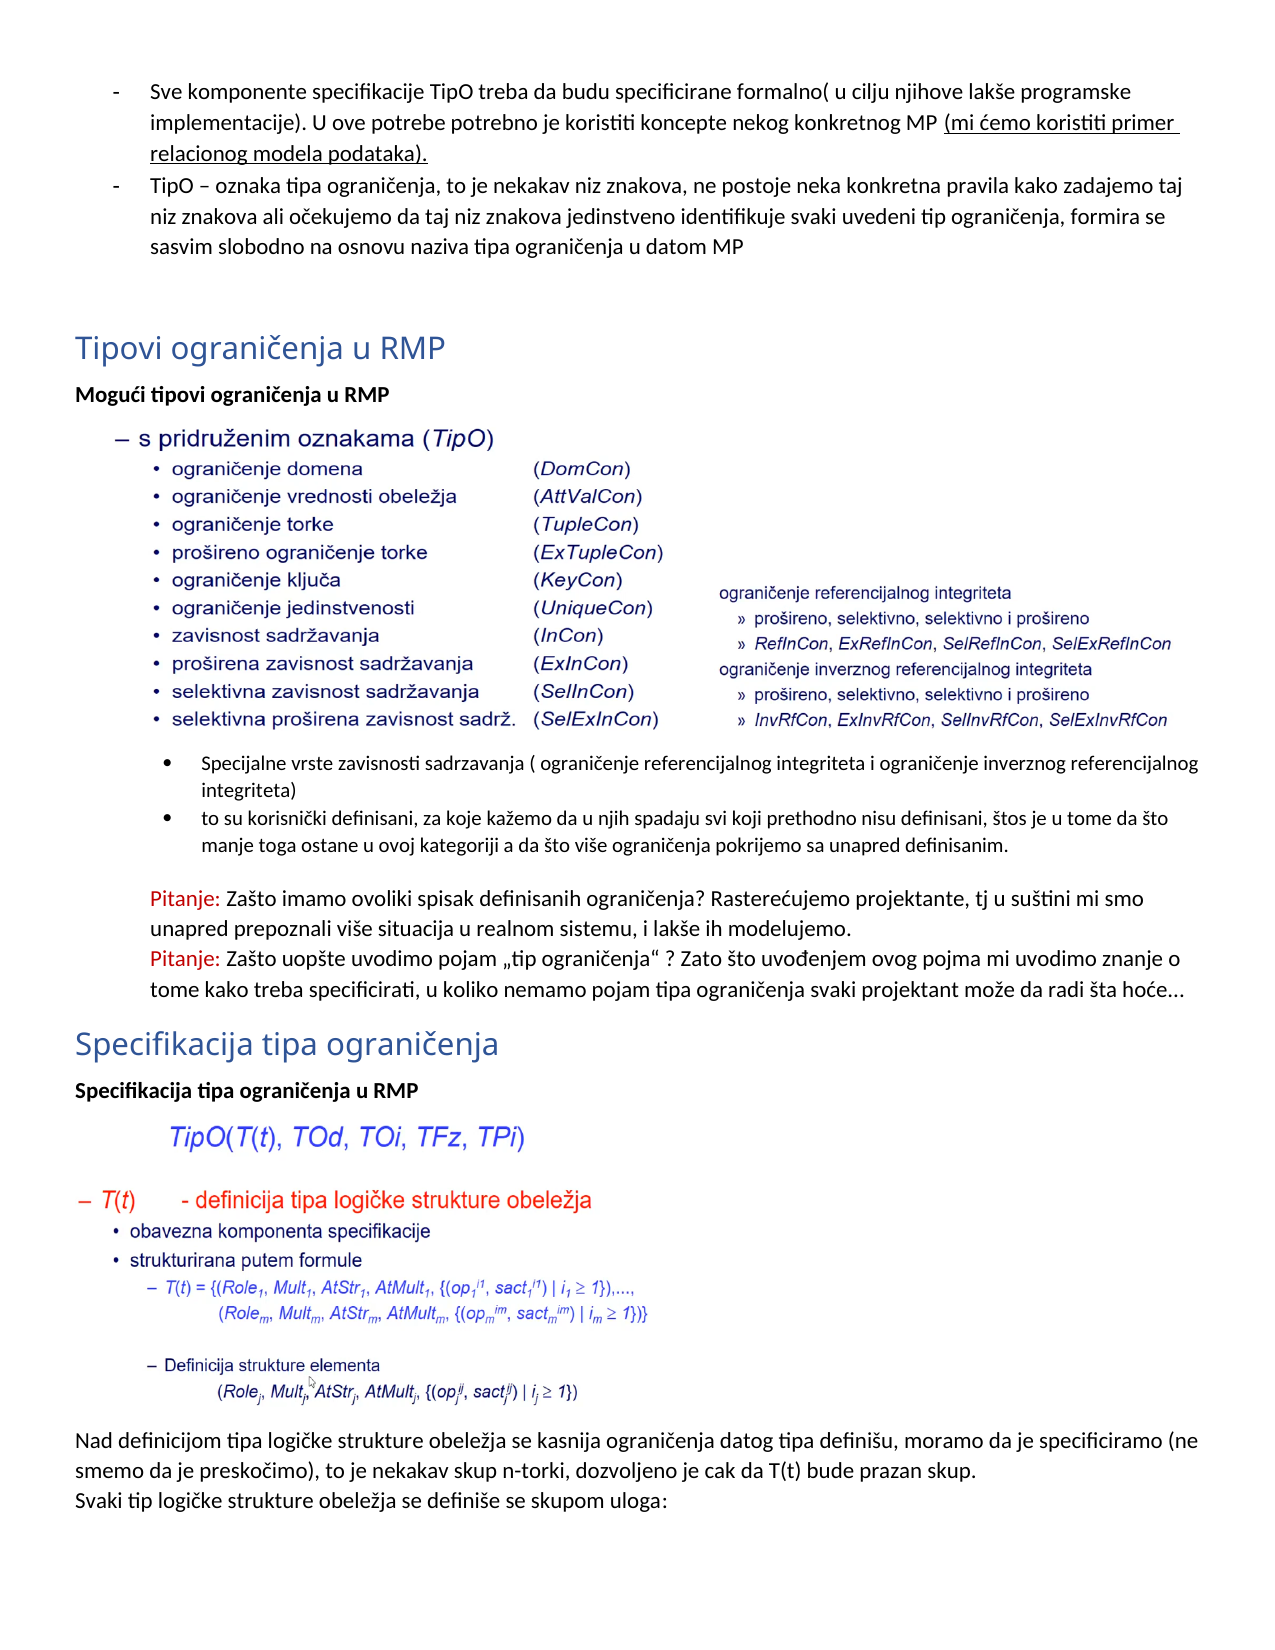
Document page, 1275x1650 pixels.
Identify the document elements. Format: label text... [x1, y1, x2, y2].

picture [75, 1122, 649, 1408]
list Pitanje: Zašto uopšte uvodimo pojam „tip ograničenja“ ? Zato što uvođenjem ovog pojma mi uvodimo znanje o tome kako treba specificirati, u koliko nemamo pojam tipa ograničenja svaki projektant može da radi šta hoće... [150, 944, 1200, 1003]
text Specifikacija tipa ograničenja u RMP [75, 1076, 1200, 1104]
list Sve komponente specifikacije TipO treba da budu specificirane formalno( u cilju njihove lakše programske implementacije). U ove potrebe potrebno je koristiti koncepte nekog konkretnog MP (mi ćemo koristiti primer relacionog modela podataka). [112, 75, 1200, 167]
list TipO – oznaka tipa ograničenja, to je nekakav niz znakova, ne postoje neka konkretna pravila kako zadajemo taj niz znakova ali očekujemo da taj niz znakova jedinstveno identifikuje svaki uvedeni tip ograničenja, formira se sasvim slobodno na osnovu naziva tipa ograničenja u datom MP [112, 169, 1200, 261]
picture [714, 585, 1176, 731]
list Pitanje: Zašto imamo ovoliki spisak definisanih ograničenja? Rasterećujemo projektante, tj u suštini mi smo unapred prepoznali više situacija u realnom sistemu, i lakše ih modelujemo. [150, 884, 1200, 942]
text Svaki tip logičke strukture obeležja se definiše se skupom uloga: [75, 1486, 1200, 1514]
list to su korisnički definisani, za koje kažemo da u njih spadaju svi koji prethodno nisu definisani, štos je u tome da što manje toga ostane u ovoj kategoriji a da što više ograničenja pokrijemo sa unapred definisanim. [163, 805, 1200, 857]
picture [111, 427, 668, 731]
text Mogući tipovi ograničenja u RMP [75, 381, 1200, 408]
subtitle Tipovi ograničenja u RMP [75, 326, 1200, 369]
text Nad definicijom tipa logičke strukture obeležja se kasnija ograničenja datog tipa definišu, moramo da je specificiramo (ne smemo da je preskočimo), to je nekakav skup n-torki, dozvoljeno je cak da T(t) bude prazan skup. [75, 1426, 1200, 1484]
list Specijalne vrste zavisnosti sadrzavanja ( ograničenje referencijalnog integriteta i ograničenje inverznog referencijalnog integriteta) [163, 750, 1200, 803]
subtitle Specifikacija tipa ograničenja [75, 1022, 1200, 1064]
